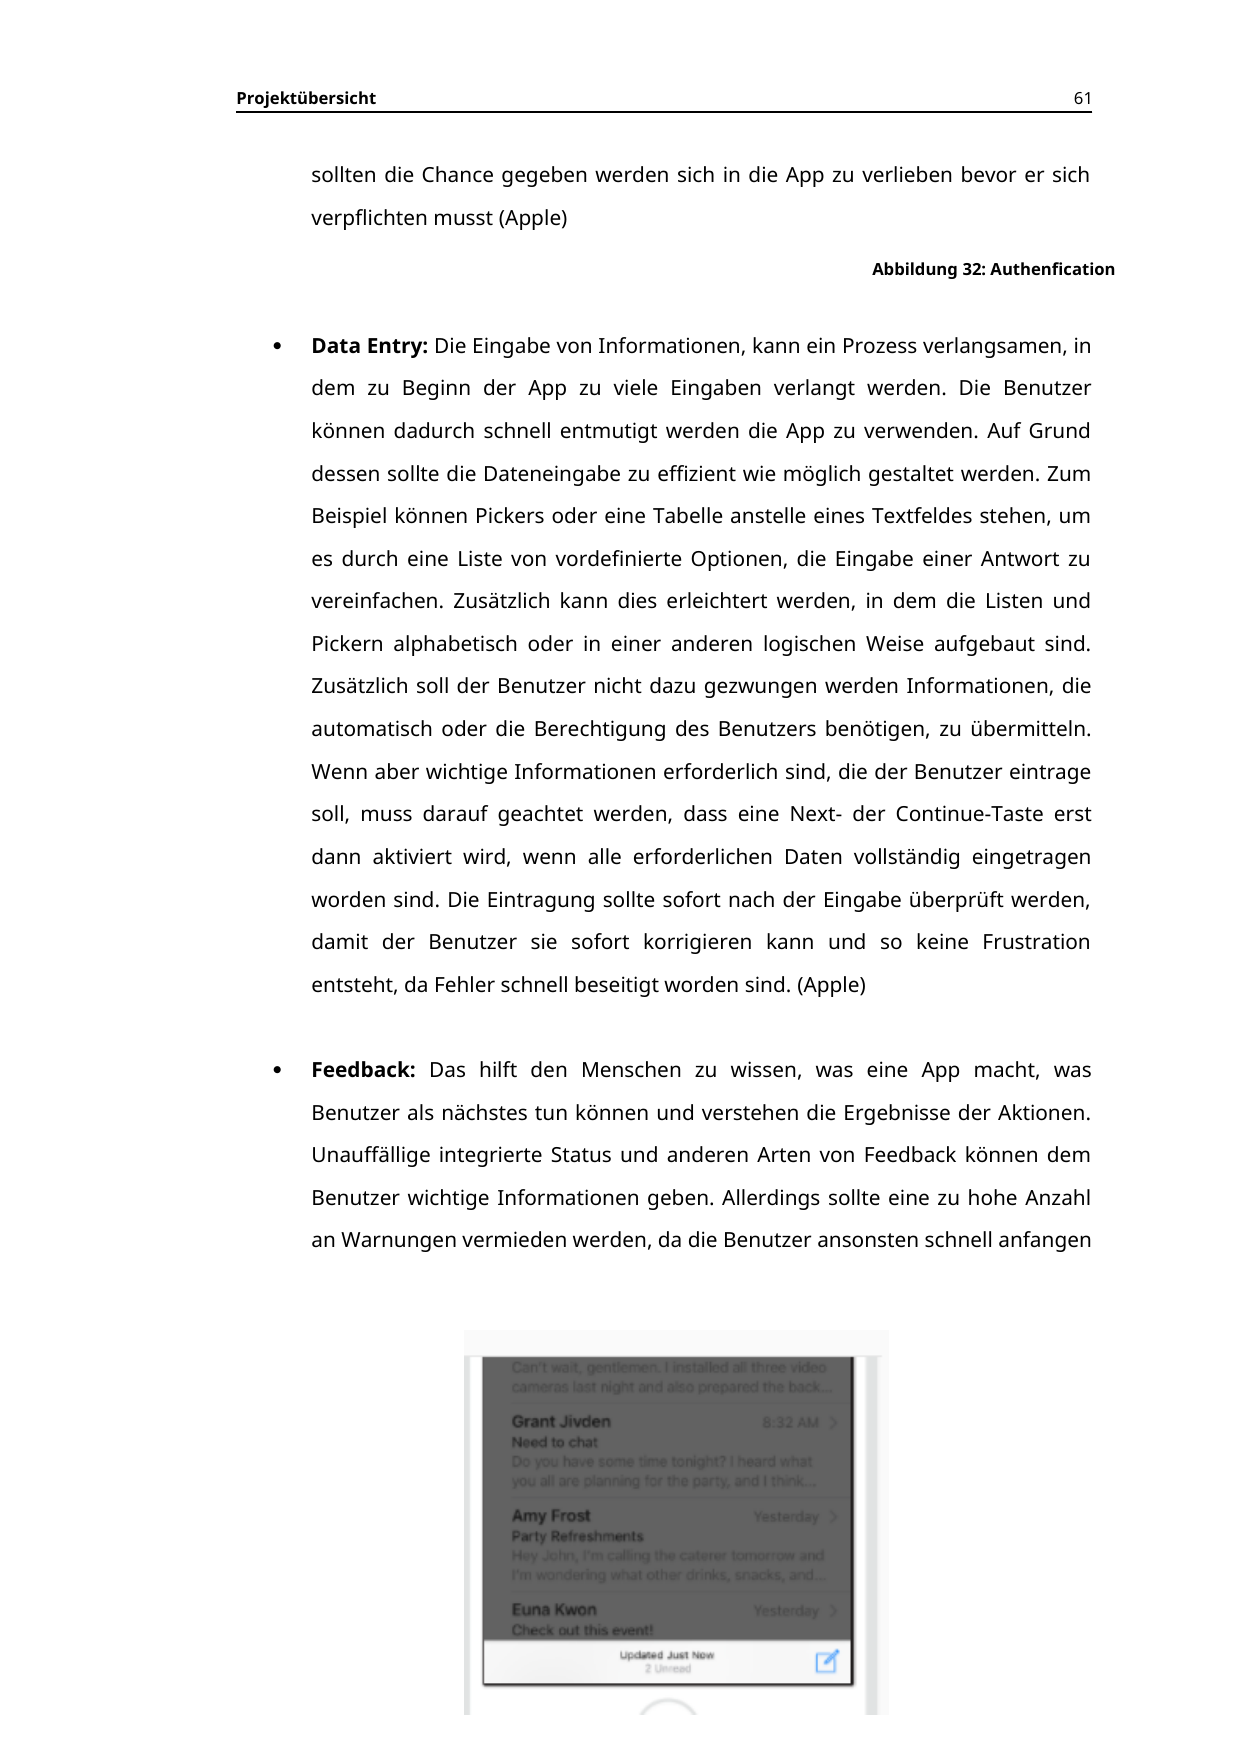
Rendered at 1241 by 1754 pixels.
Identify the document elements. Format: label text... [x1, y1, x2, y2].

list Data Entry: Die Eingabe von Informationen, kann ein Prozess verlangsamen, in dem zu Beginn der App zu viele Eingaben verlangt werden. Die Benutzer können dadurch schnell entmutigt werden die App zu verwenden. Auf Grund dessen sollte die Dateneingabe zu effizient wie möglich gestaltet werden. Zum Beispiel können Pickers oder eine Tabelle anstelle eines Textfeldes stehen, um es durch eine Liste von vordefinierte Optionen, die Eingabe einer Antwort zu vereinfachen. Zusätzlich kann dies erleichtert werden, in dem die Listen und Pickern alphabetisch oder in einer anderen logischen Weise aufgebaut sind. Zusätzlich soll der Benutzer nicht dazu gezwungen werden Informationen, die automatisch oder die Berechtigung des Benutzers benötigen, zu übermitteln. Wenn aber wichtige Informationen erforderlich sind, die der Benutzer eintrage soll, muss darauf geachtet werden, dass eine Next- der Continue-Taste erst dann aktiviert wird, wenn alle erforderlichen Daten vollständig eingetragen worden sind. Die Eintragung sollte sofort nach der Eingabe überprüft werden, damit der Benutzer sie sofort korrigieren kann und so keine Frustration entsteht, da Fehler schnell beseitigt worden sind. (Apple) [274, 331, 1092, 998]
picture [464, 1330, 889, 1715]
